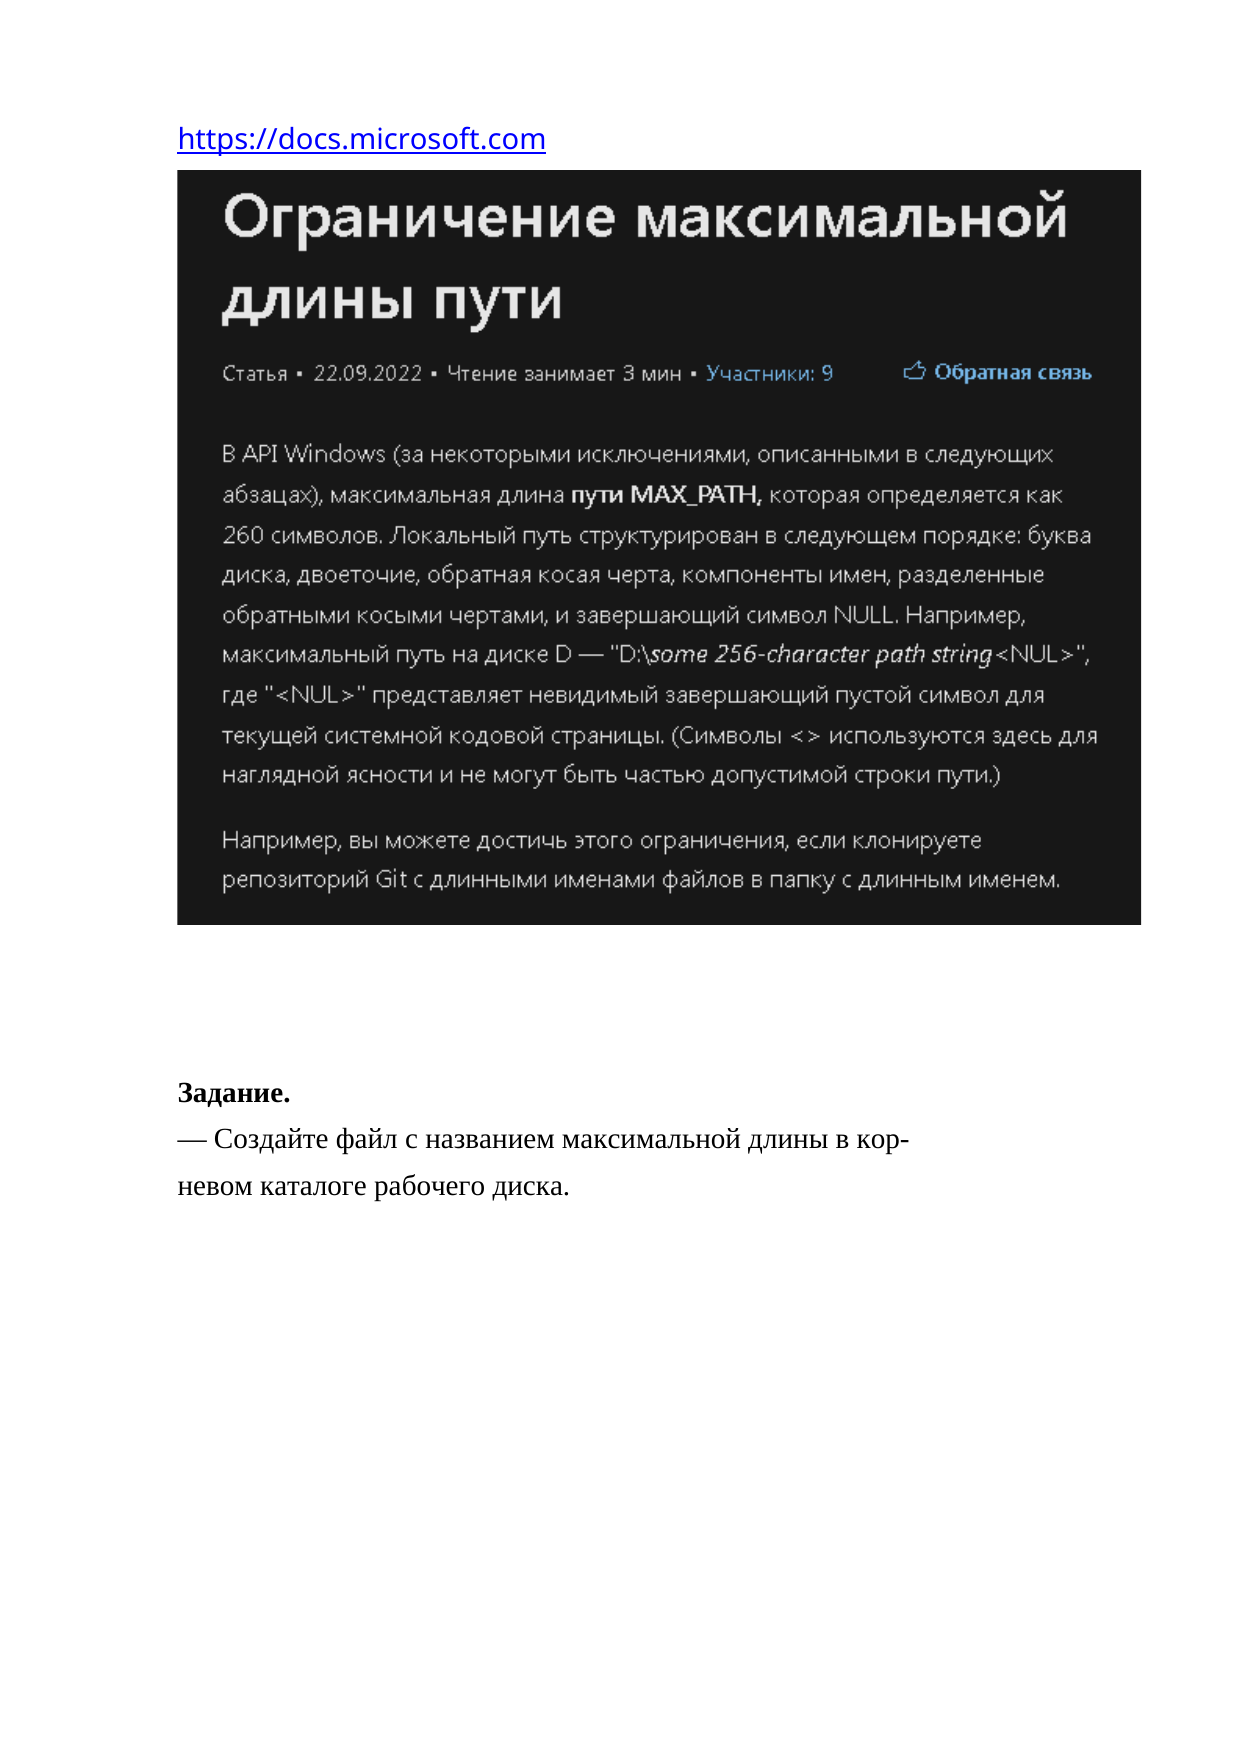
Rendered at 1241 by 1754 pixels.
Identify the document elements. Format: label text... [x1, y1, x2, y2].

text Задание. [177, 1076, 1152, 1109]
text — Создайте файл с названием максимальной длины в кор- [177, 1122, 1152, 1155]
text https://docs.microsoft.com [177, 118, 1152, 158]
picture [177, 170, 1142, 925]
text невом каталоге рабочего диска. [177, 1168, 1152, 1201]
